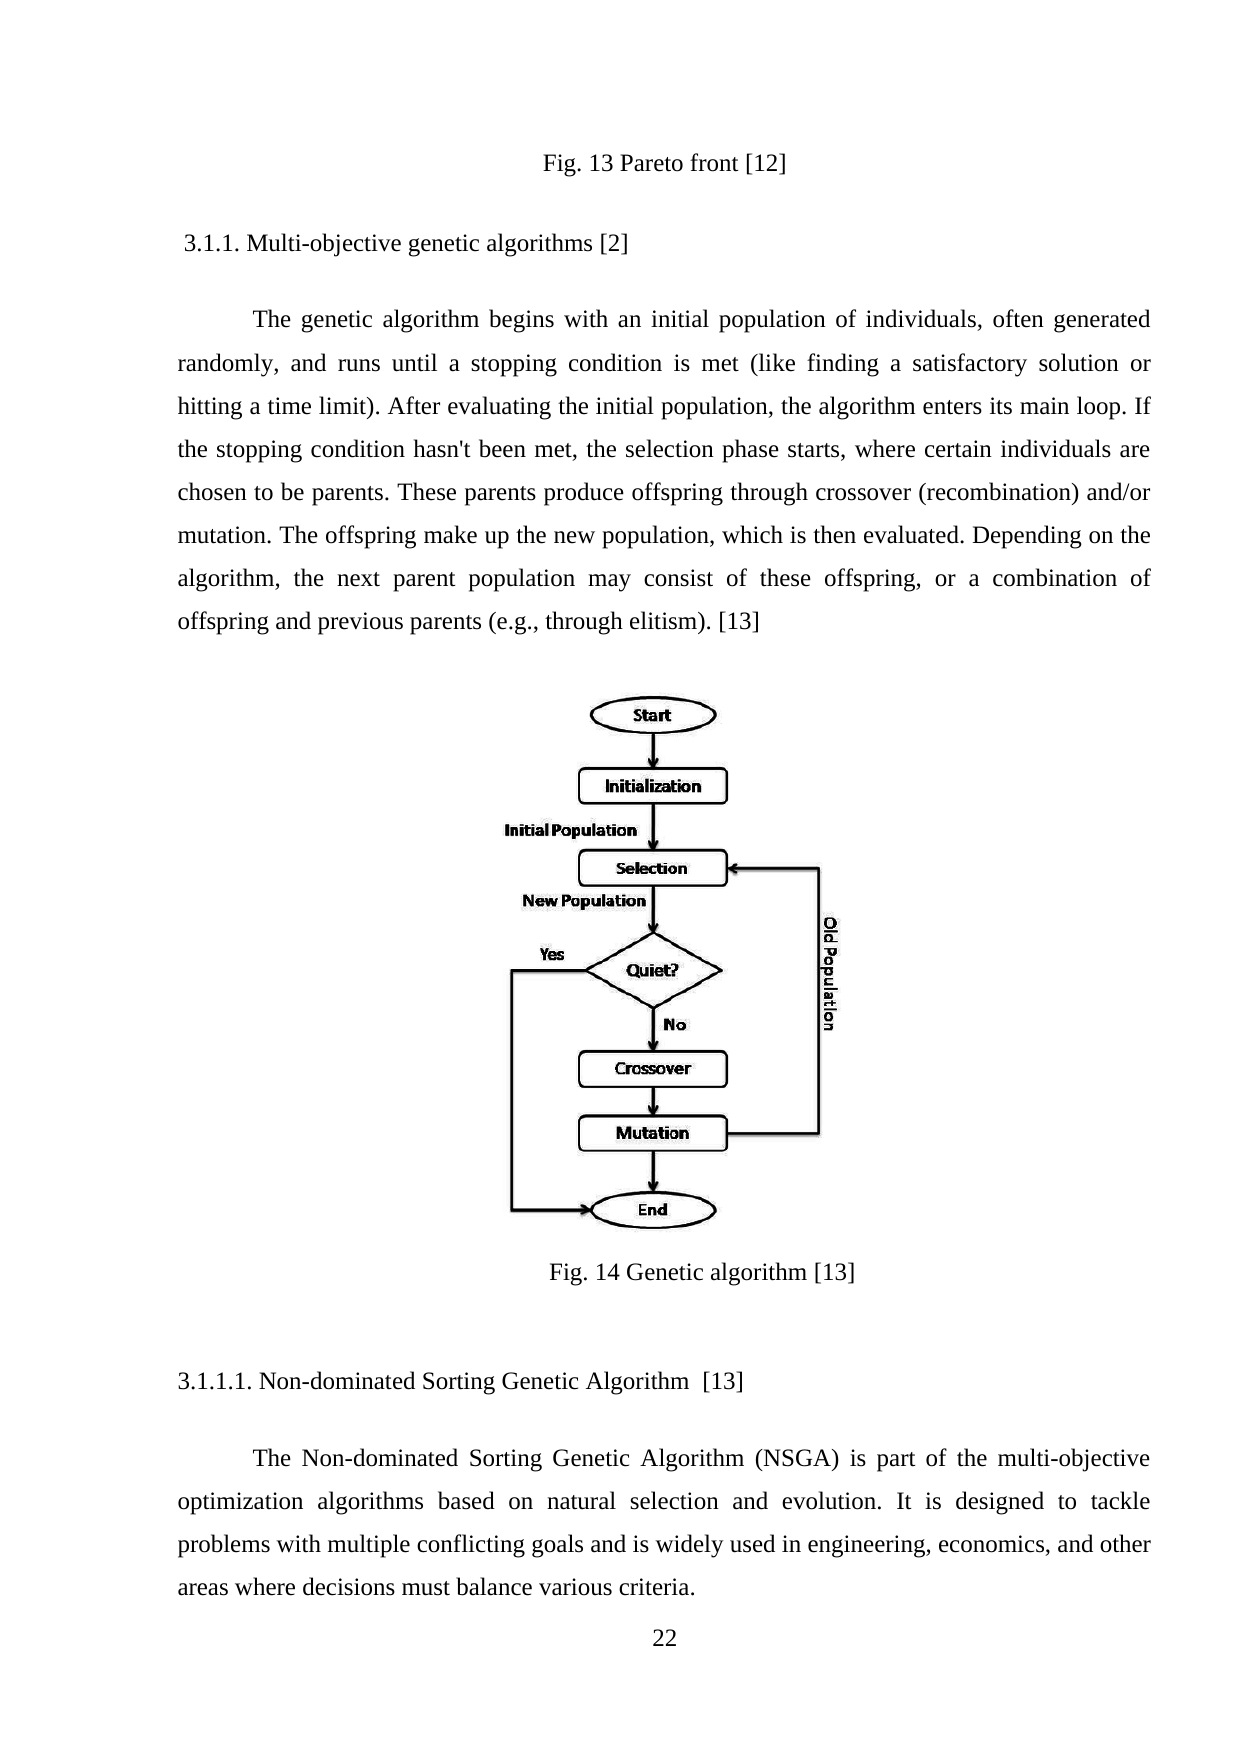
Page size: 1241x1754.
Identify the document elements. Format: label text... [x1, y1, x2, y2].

text The genetic algorithm begins with an initial population of individuals, often generated randomly, and runs until a stopping condition is met (like finding a satisfactory solution or hitting a time limit). After evaluating the initial population, the algorithm enters its main loop. If the stopping condition hasn't been met, the selection phase starts, where certain individuals are chosen to be parents. These parents produce offspring through crossover (recombination) and/or mutation. The offspring make up the new population, which is then evaluated. Depending on the algorithm, the next parent population may consist of these offspring, or a combination of offspring and previous parents (e.g., through elitism). [177, 304, 1152, 635]
subtitle 3.1.1. Multi-objective genetic algorithms [177, 228, 1152, 257]
text Fig. 13 Pareto front [177, 148, 1152, 176]
text Fig. 14 Genetic algorithm [177, 1257, 1152, 1286]
picture [326, 678, 1078, 1243]
text The Non-dominated Sorting Genetic Algorithm (NSGA) is part of the multi-objective optimization algorithms based on natural selection and evolution. It is designed to tackle problems with multiple conflicting goals and is widely used in engineering, economics, and other areas where decisions must balance various criteria. [177, 1443, 1152, 1601]
subtitle 3.1.1.1. Non-dominated Sorting Genetic Algorithm [177, 1366, 1152, 1395]
